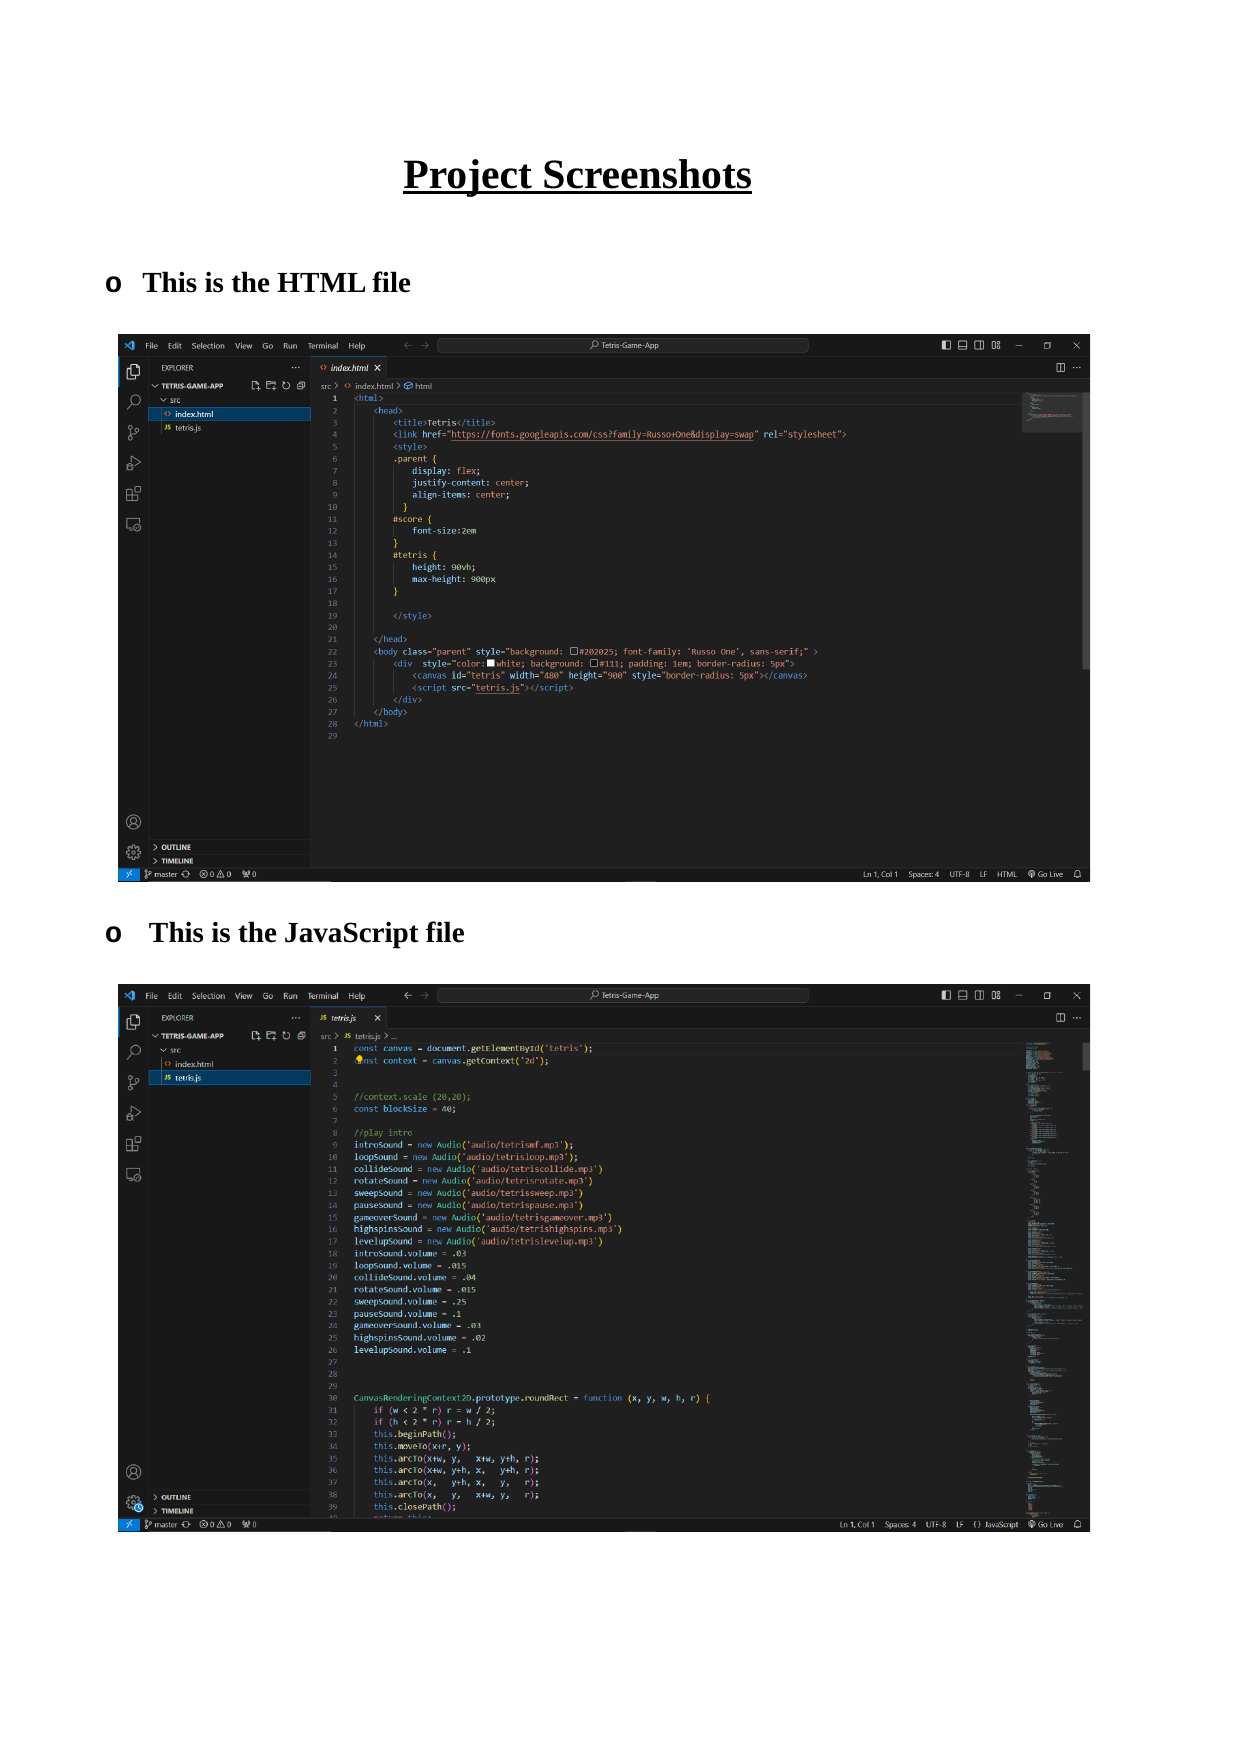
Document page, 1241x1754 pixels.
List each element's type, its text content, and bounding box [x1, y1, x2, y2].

text Project Screenshots [65, 150, 1090, 198]
picture [118, 334, 1091, 882]
list This is the HTML file [104, 265, 1090, 301]
picture [118, 984, 1091, 1532]
list This is the JavaScript file [104, 915, 1090, 951]
